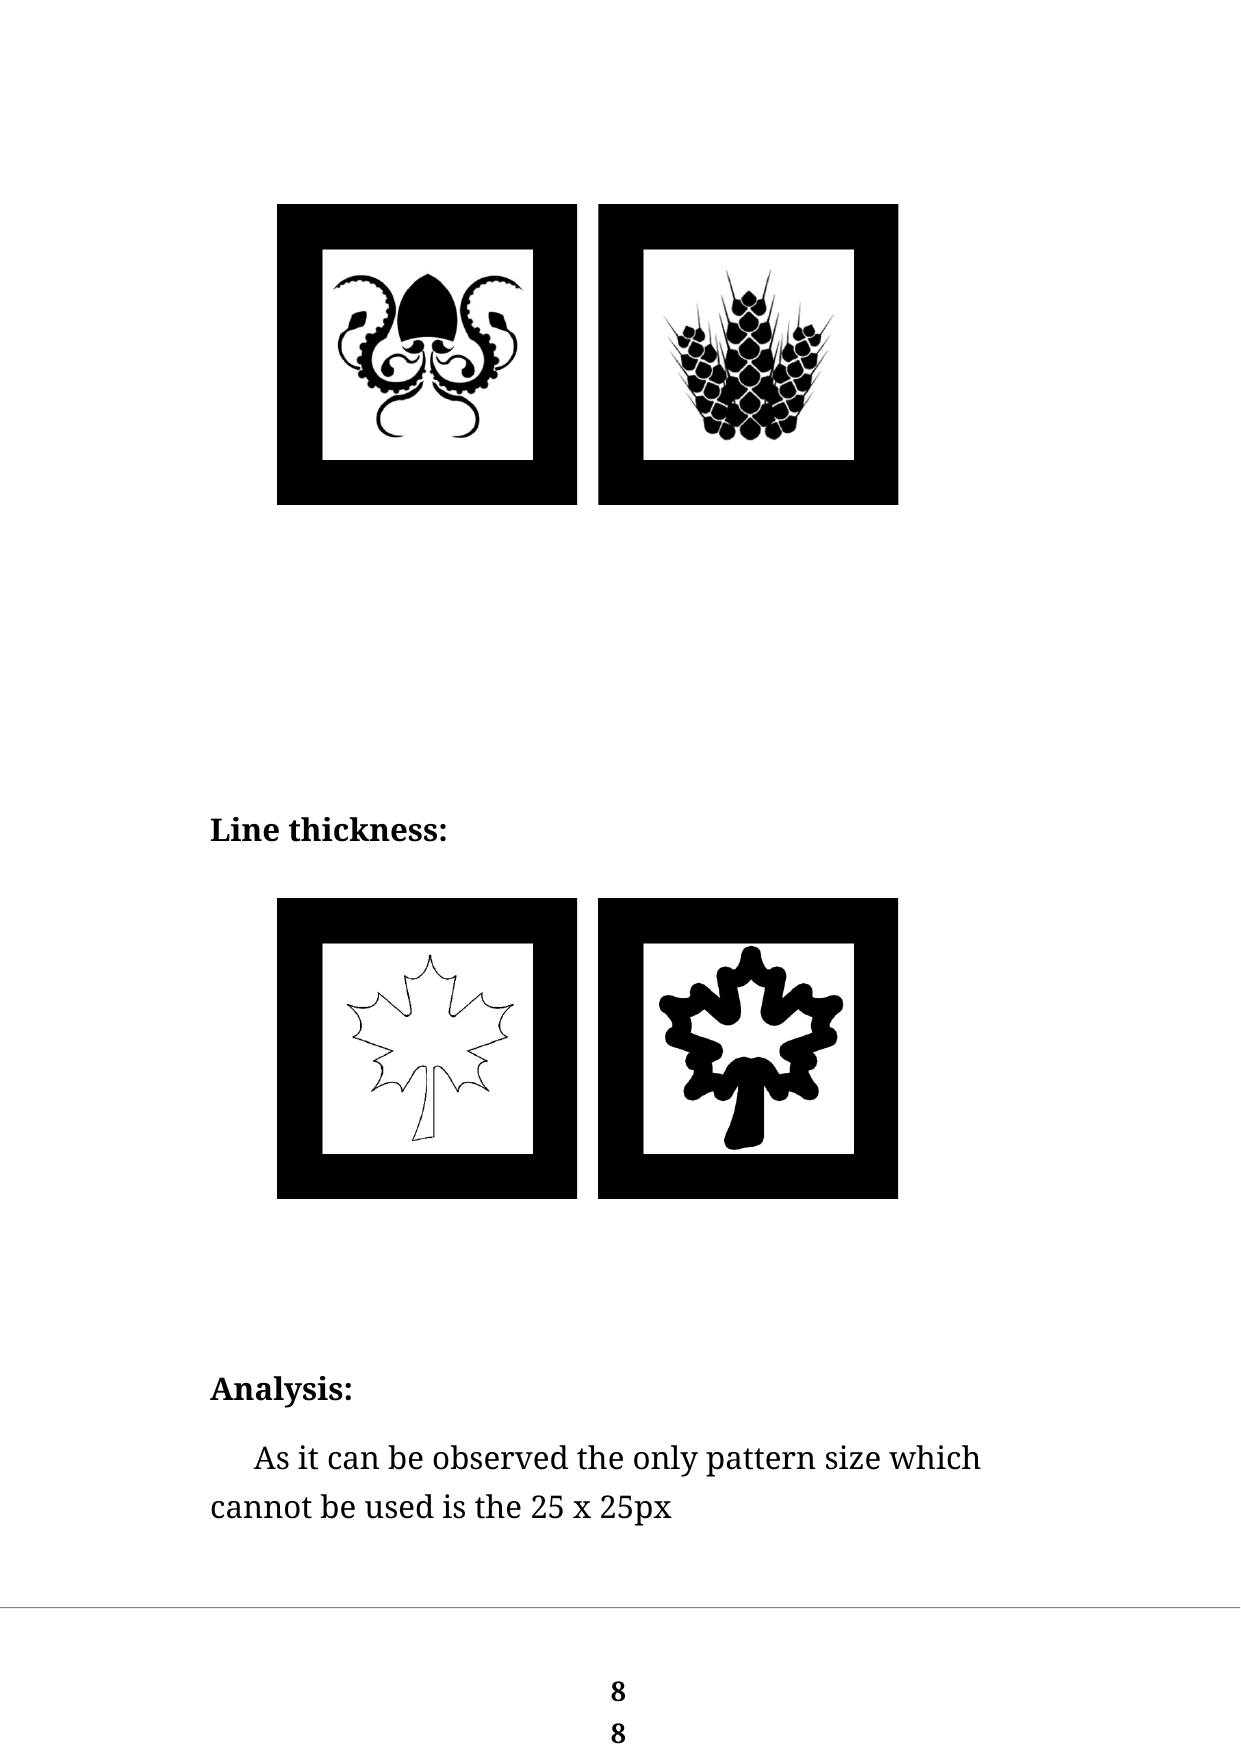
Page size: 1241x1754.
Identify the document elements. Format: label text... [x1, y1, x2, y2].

picture [277, 898, 578, 1199]
picture [598, 898, 899, 1199]
picture [277, 204, 578, 505]
text Analysis: [210, 1366, 1045, 1409]
text Line thickness: [210, 808, 1045, 851]
text As it can be observed the only pattern size which cannot be used is the 25 x 25px [210, 1436, 1045, 1528]
picture [598, 204, 899, 505]
